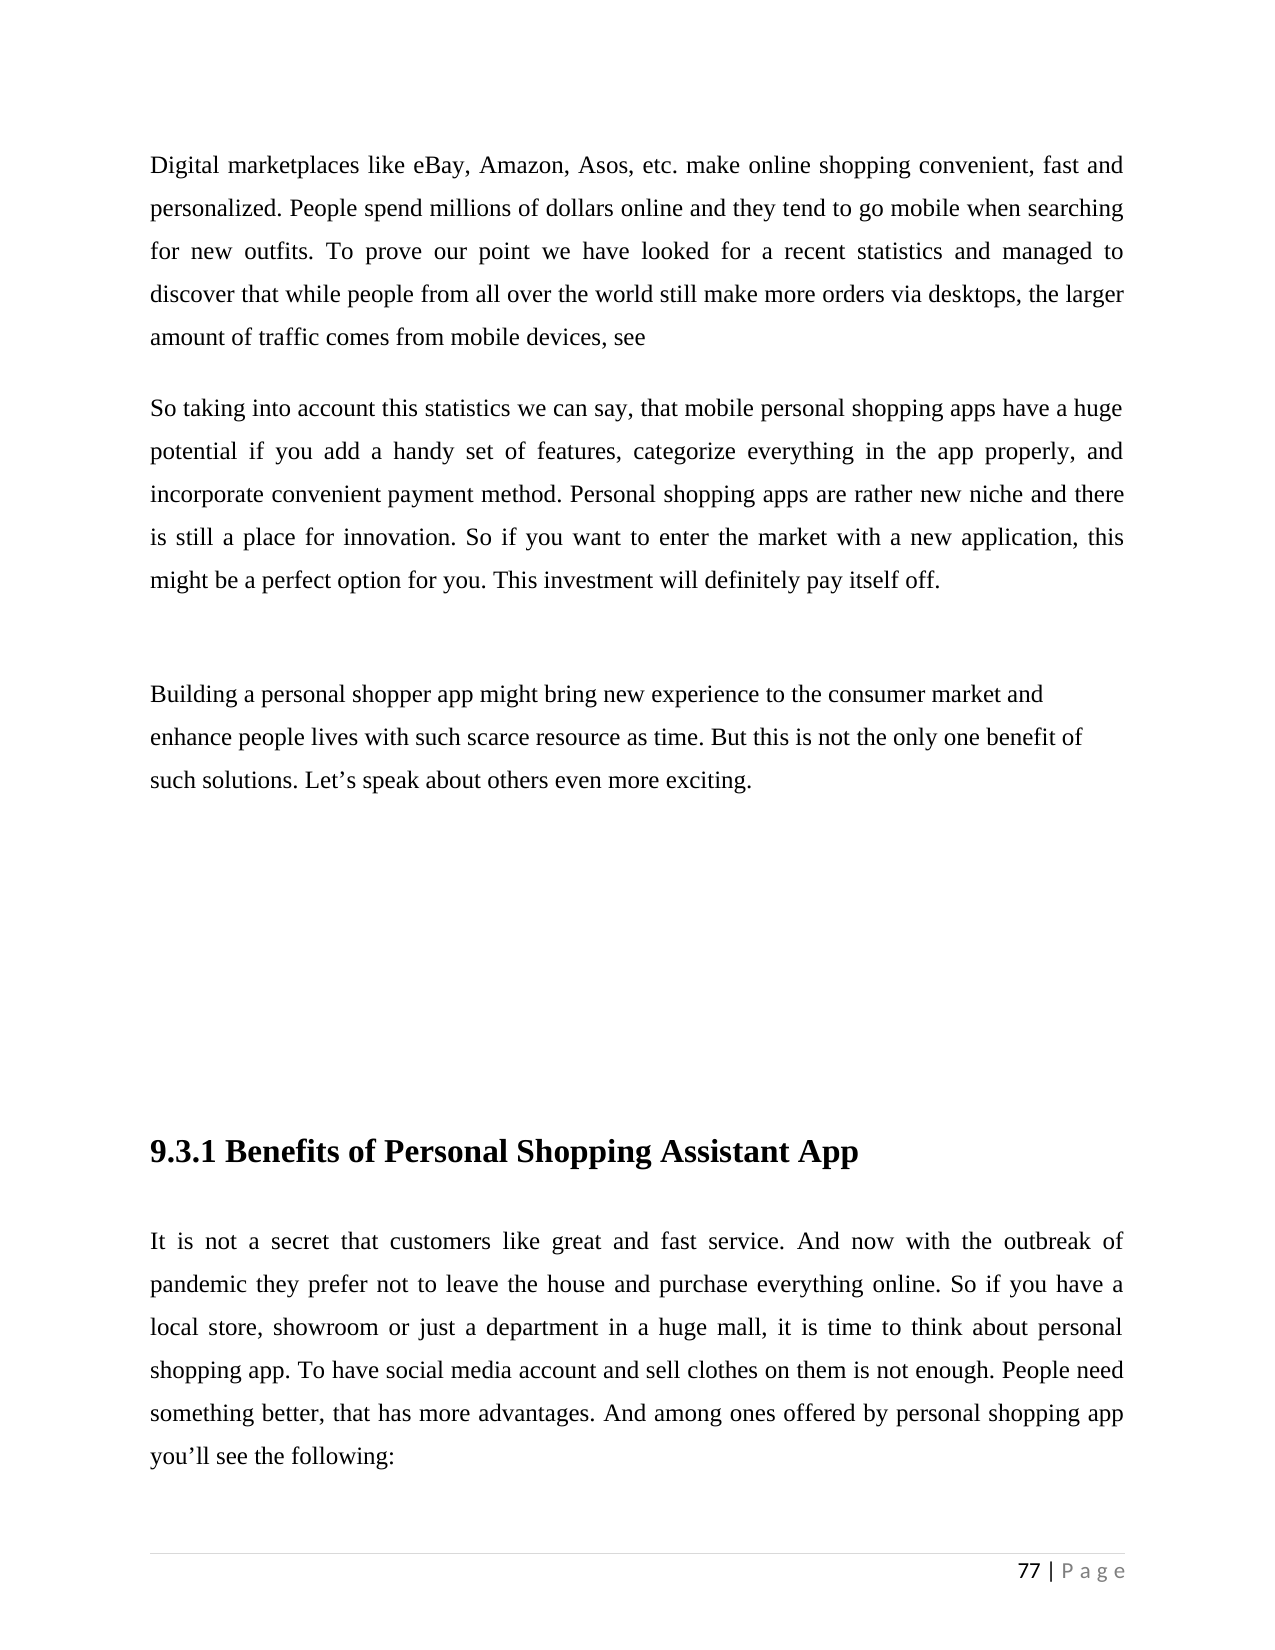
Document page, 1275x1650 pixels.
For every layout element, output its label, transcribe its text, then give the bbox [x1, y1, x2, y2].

text So taking into account this statistics we can say, that mobile personal shopping apps have a huge potential if you add a handy set of features, categorize everything in the app properly, and incorporate convenient payment method. Personal shopping apps are rather new niche and there is still a place for innovation. So if you want to enter the market with a new application, this might be a perfect option for you. This investment will definitely pay itself off. [150, 393, 1125, 594]
text Digital marketplaces like eBay, Amazon, Asos, etc. make online shopping convenient, fast and personalized. People spend millions of dollars online and they tend to go mobile when searching for new outfits. To prove our point we have looked for a recent statistics and managed to discover that while people from all over the world still make more orders via desktops, the larger amount of traffic comes from mobile devices, see [150, 150, 1125, 351]
text 9.3.1 Benefits of Personal Shopping Assistant App [150, 1131, 1125, 1169]
text Building a personal shopper app might bring new experience to the consumer market and enhance people lives with such scarce resource as time. But this is not the only one benefit of such solutions. Let’s speak about others even more exciting. [150, 679, 1125, 837]
text It is not a secret that customers like great and fast service. And now with the outbreak of pandemic they prefer not to leave the house and purchase everything online. So if you have a local store, showroom or just a department in a huge mall, it is time to think about personal shopping app. To have social media account and sell clothes on them is not enough. People need something better, that has more advantages. And among ones offered by personal shopping app you’ll see the following: [150, 1226, 1125, 1470]
